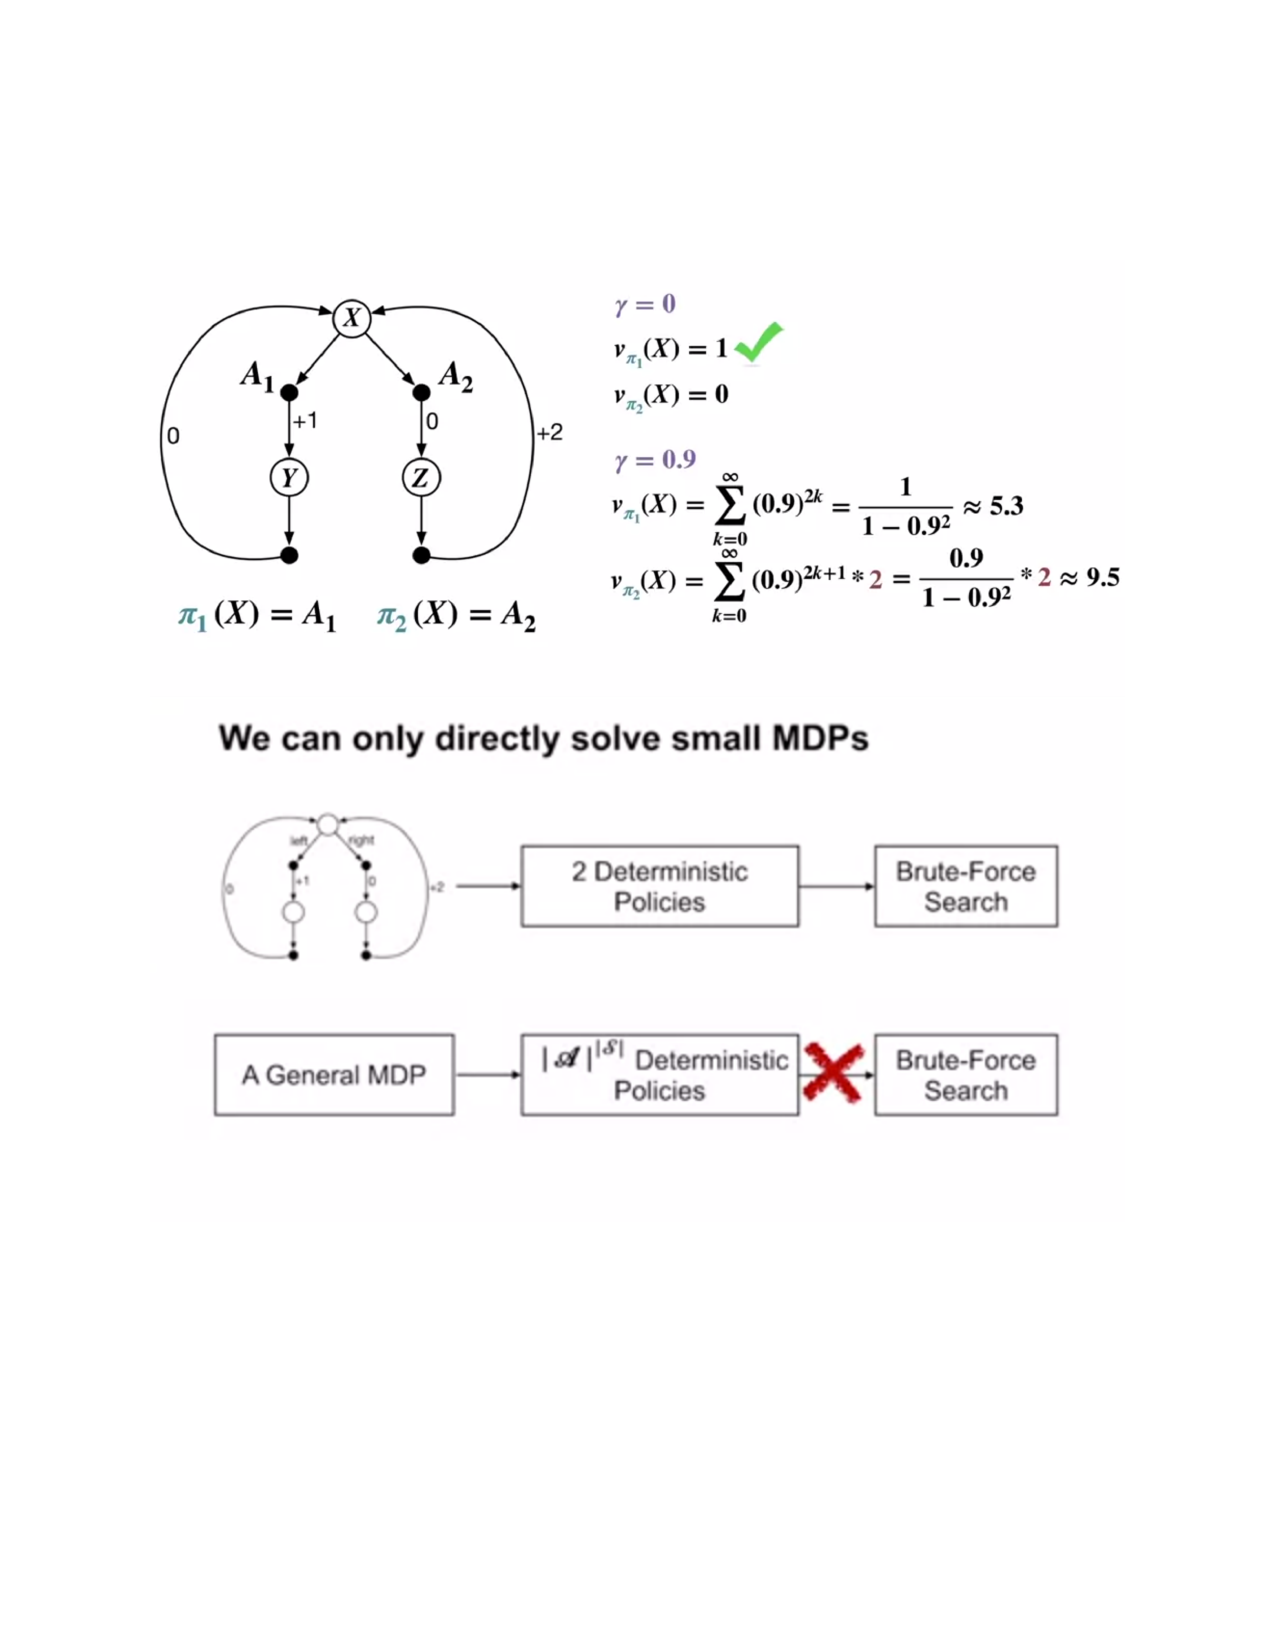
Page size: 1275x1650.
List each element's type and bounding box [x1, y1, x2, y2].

picture [150, 260, 1125, 697]
picture [150, 699, 1125, 1222]
